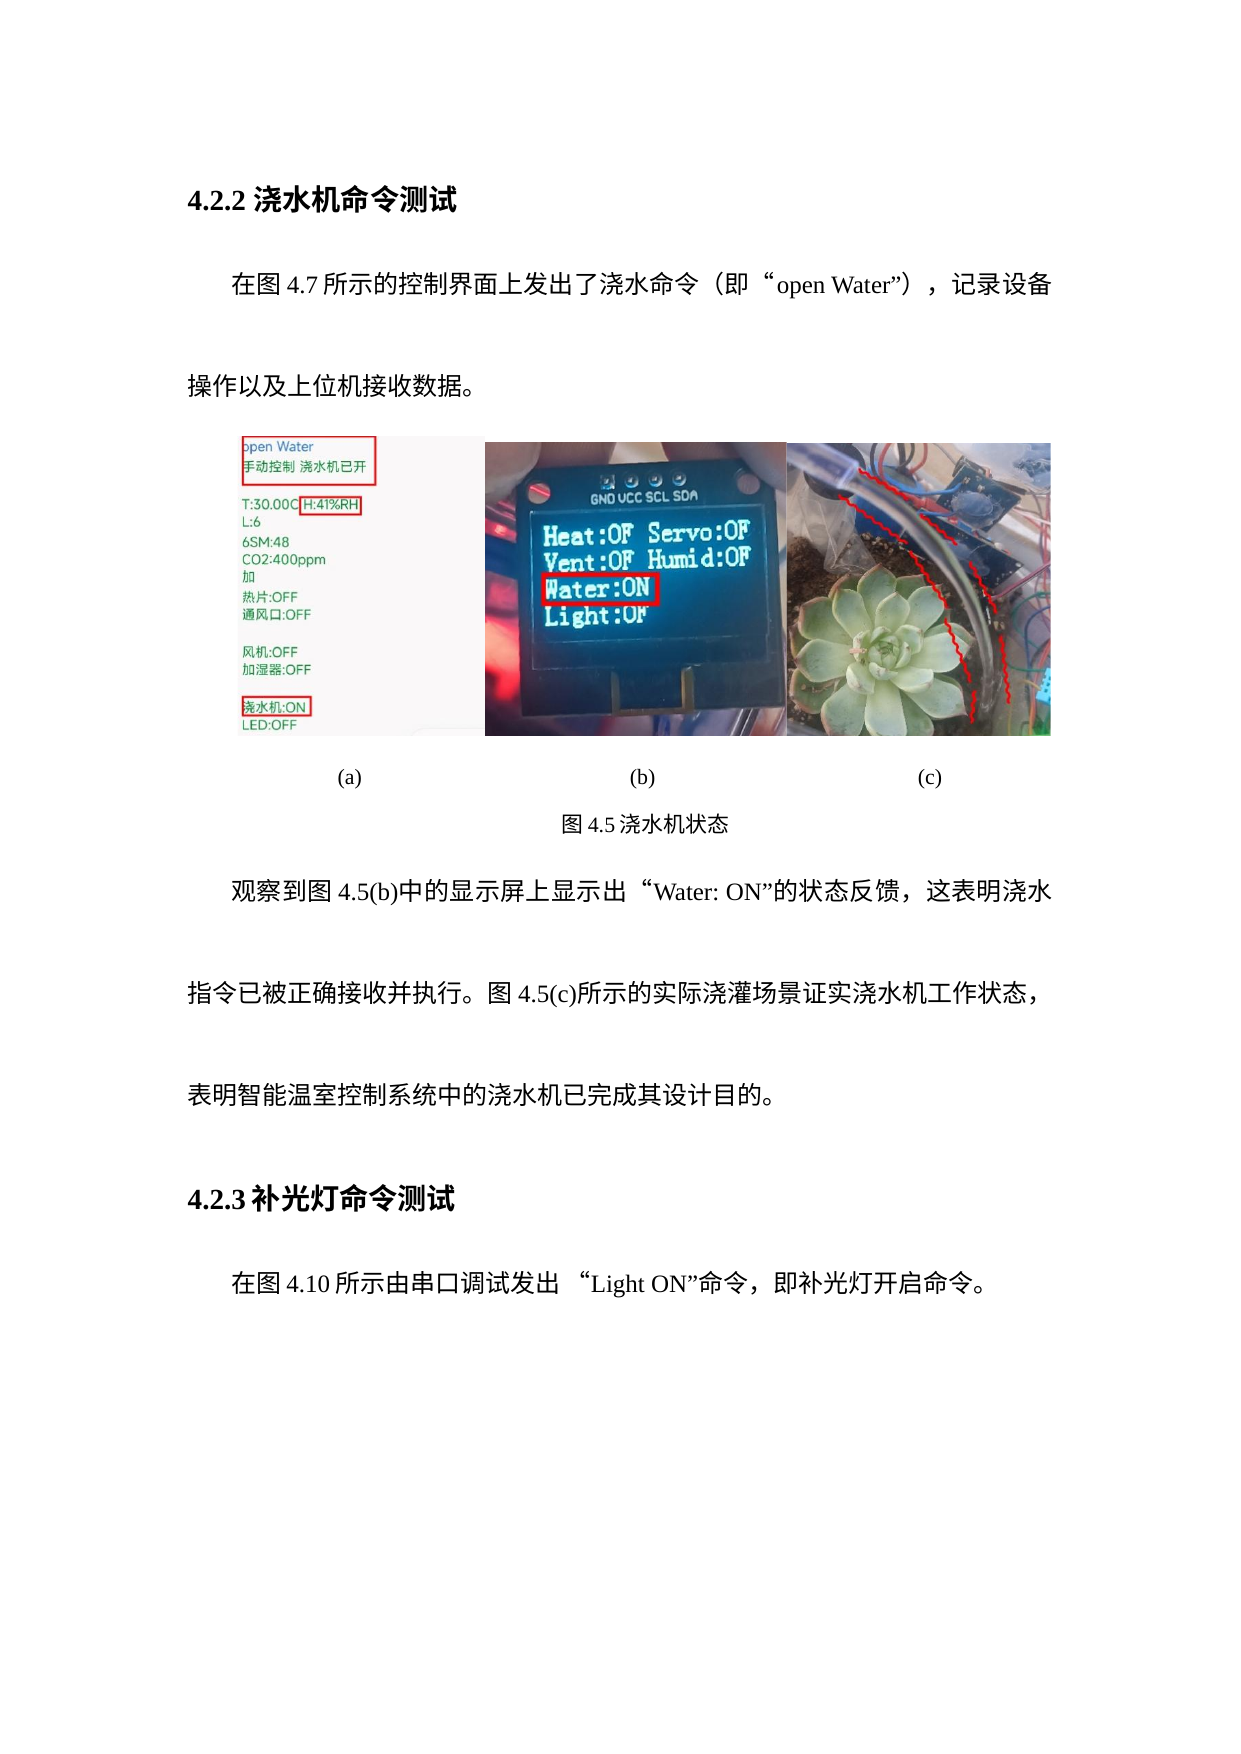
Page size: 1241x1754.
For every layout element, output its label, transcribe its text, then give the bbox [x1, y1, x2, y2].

text 观察到图4.5(b)中的显示屏上显示出“Water: ON”的状态反馈，这表明浇水指令已被正确接收并执行。图4.5(c)所示的实际浇灌场景证实浇水机工作状态，表明智能温室控制系统中的浇水机已完成其设计目的。 [187, 856, 1053, 1127]
text 在图4.7所示的控制界面上发出了浇水命令（即“open Water”），记录设备操作以及上位机接收数据。 [187, 249, 1053, 418]
text 4.2.3补光灯命令测试 [187, 1162, 1053, 1230]
text 4.2.2 浇水机命令测试 [187, 164, 1053, 232]
text 图4.5浇水机状态 [237, 806, 1053, 840]
picture [237, 436, 1051, 736]
text (a) (b) (c) [337, 759, 1053, 793]
text 在图4.10所示由串口调试发出 “Light ON”命令，即补光灯开启命令。 [187, 1247, 1053, 1315]
